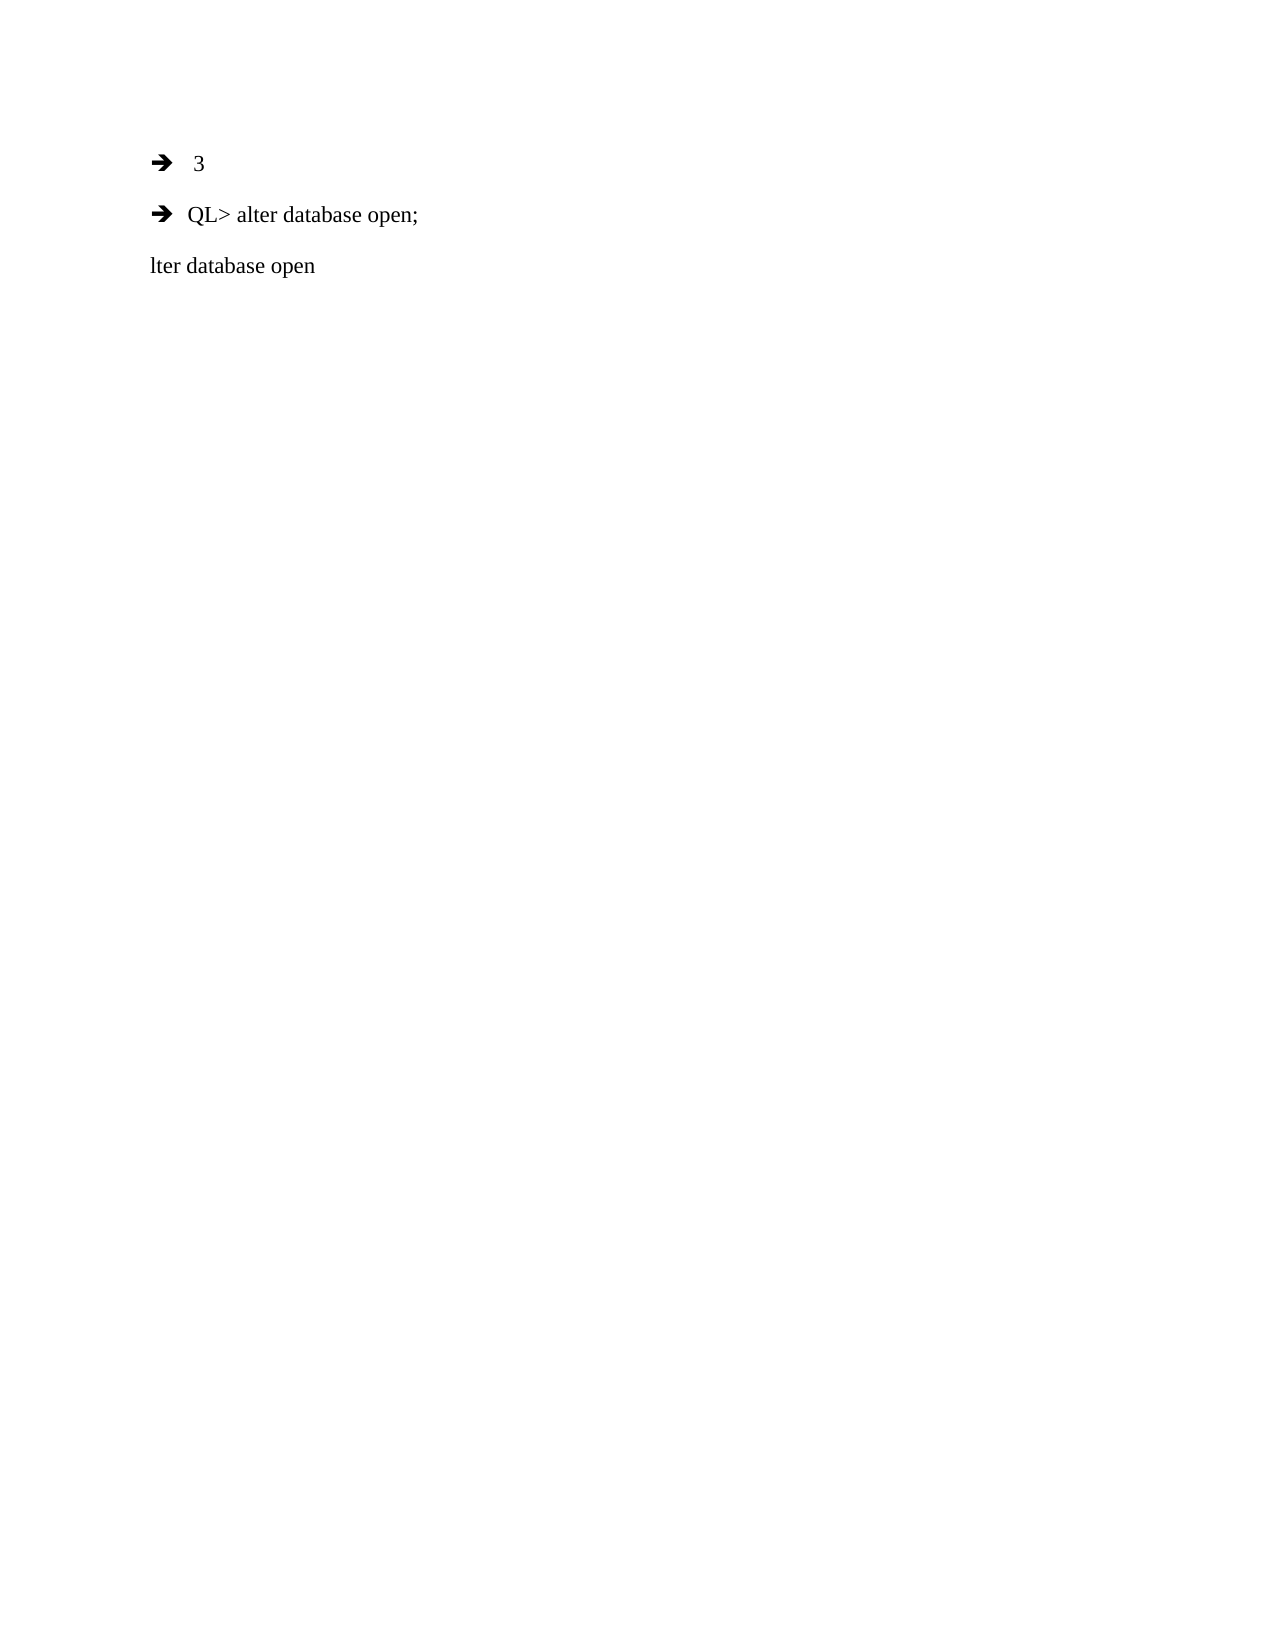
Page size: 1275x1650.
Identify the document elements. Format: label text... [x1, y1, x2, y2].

list 3 [150, 150, 1125, 176]
list QL> alter database open; [150, 201, 1125, 227]
list lter database open [150, 252, 1125, 278]
